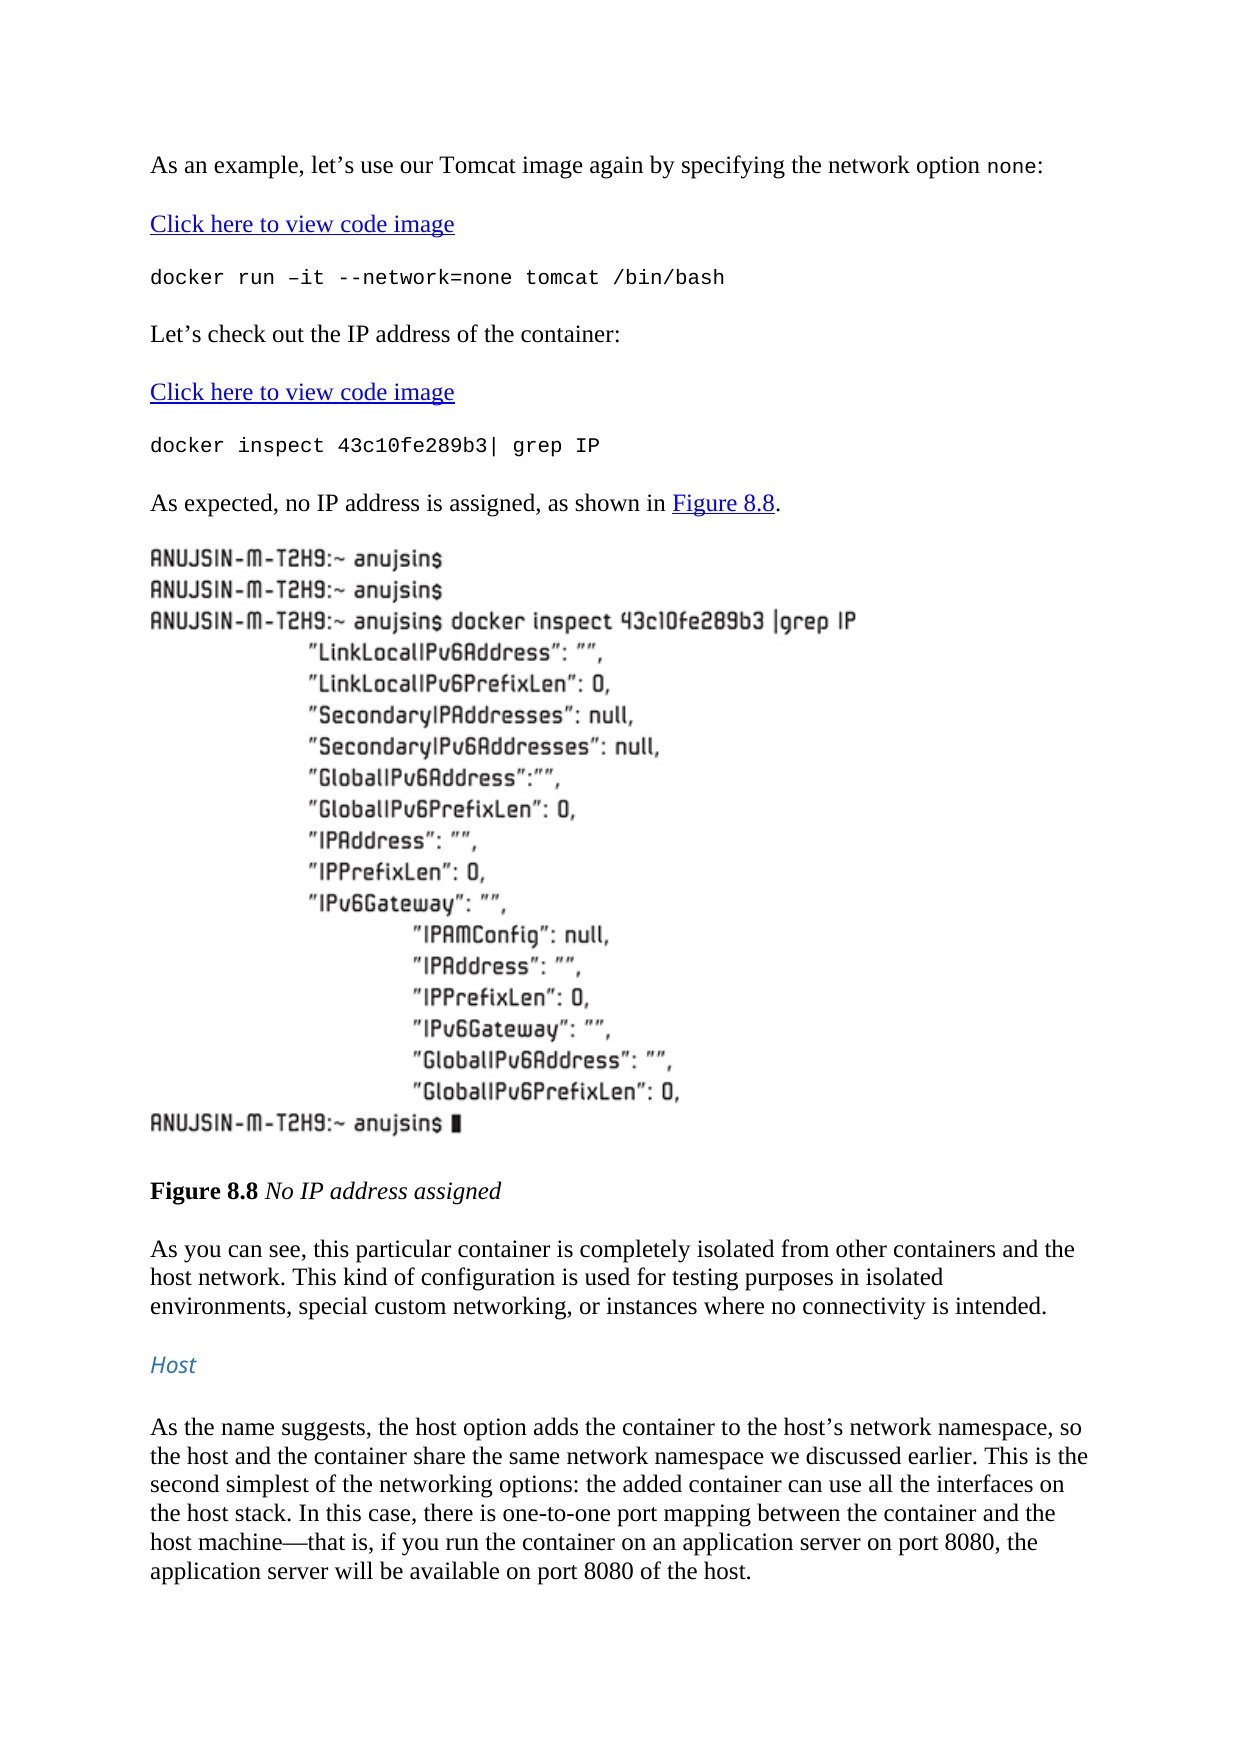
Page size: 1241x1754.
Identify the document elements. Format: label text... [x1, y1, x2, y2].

text As expected, no IP address is assigned, as shown in Figure 8.8. [150, 488, 1090, 517]
text docker inspect 43c10fe289b3| grep IP [150, 435, 1090, 459]
text Click here to view code image [150, 209, 1090, 237]
text docker run –it --network=none tomcat /bin/bash [150, 267, 1090, 290]
text As an example, let’s use our Tomcat image again by specifying the network option none: [150, 150, 1090, 179]
text As the name suggests, the host option adds the container to the host’s network namespace, so the host and the container share the same network namespace we discussed earlier. This is the second simplest of the networking options: the added container can use all the interfaces on the host stack. In this case, there is one-to-one port mapping between the container and the host machine—that is, if you run the container on an application server on port 8080, the application server will be available on port 8080 of the host. [150, 1412, 1090, 1584]
text As you can see, this particular container is completely isolated from other containers and the host network. This kind of configuration is used for testing purposes in isolated environments, special custom networking, or instances where no connectivity is intended. [150, 1234, 1090, 1320]
picture [150, 546, 857, 1145]
text Let’s check out the IP address of the container: [150, 319, 1090, 348]
text Figure 8.8 No IP address assigned [150, 1176, 1090, 1204]
subtitle Host [150, 1349, 1090, 1380]
text Click here to view code image [150, 377, 1090, 406]
